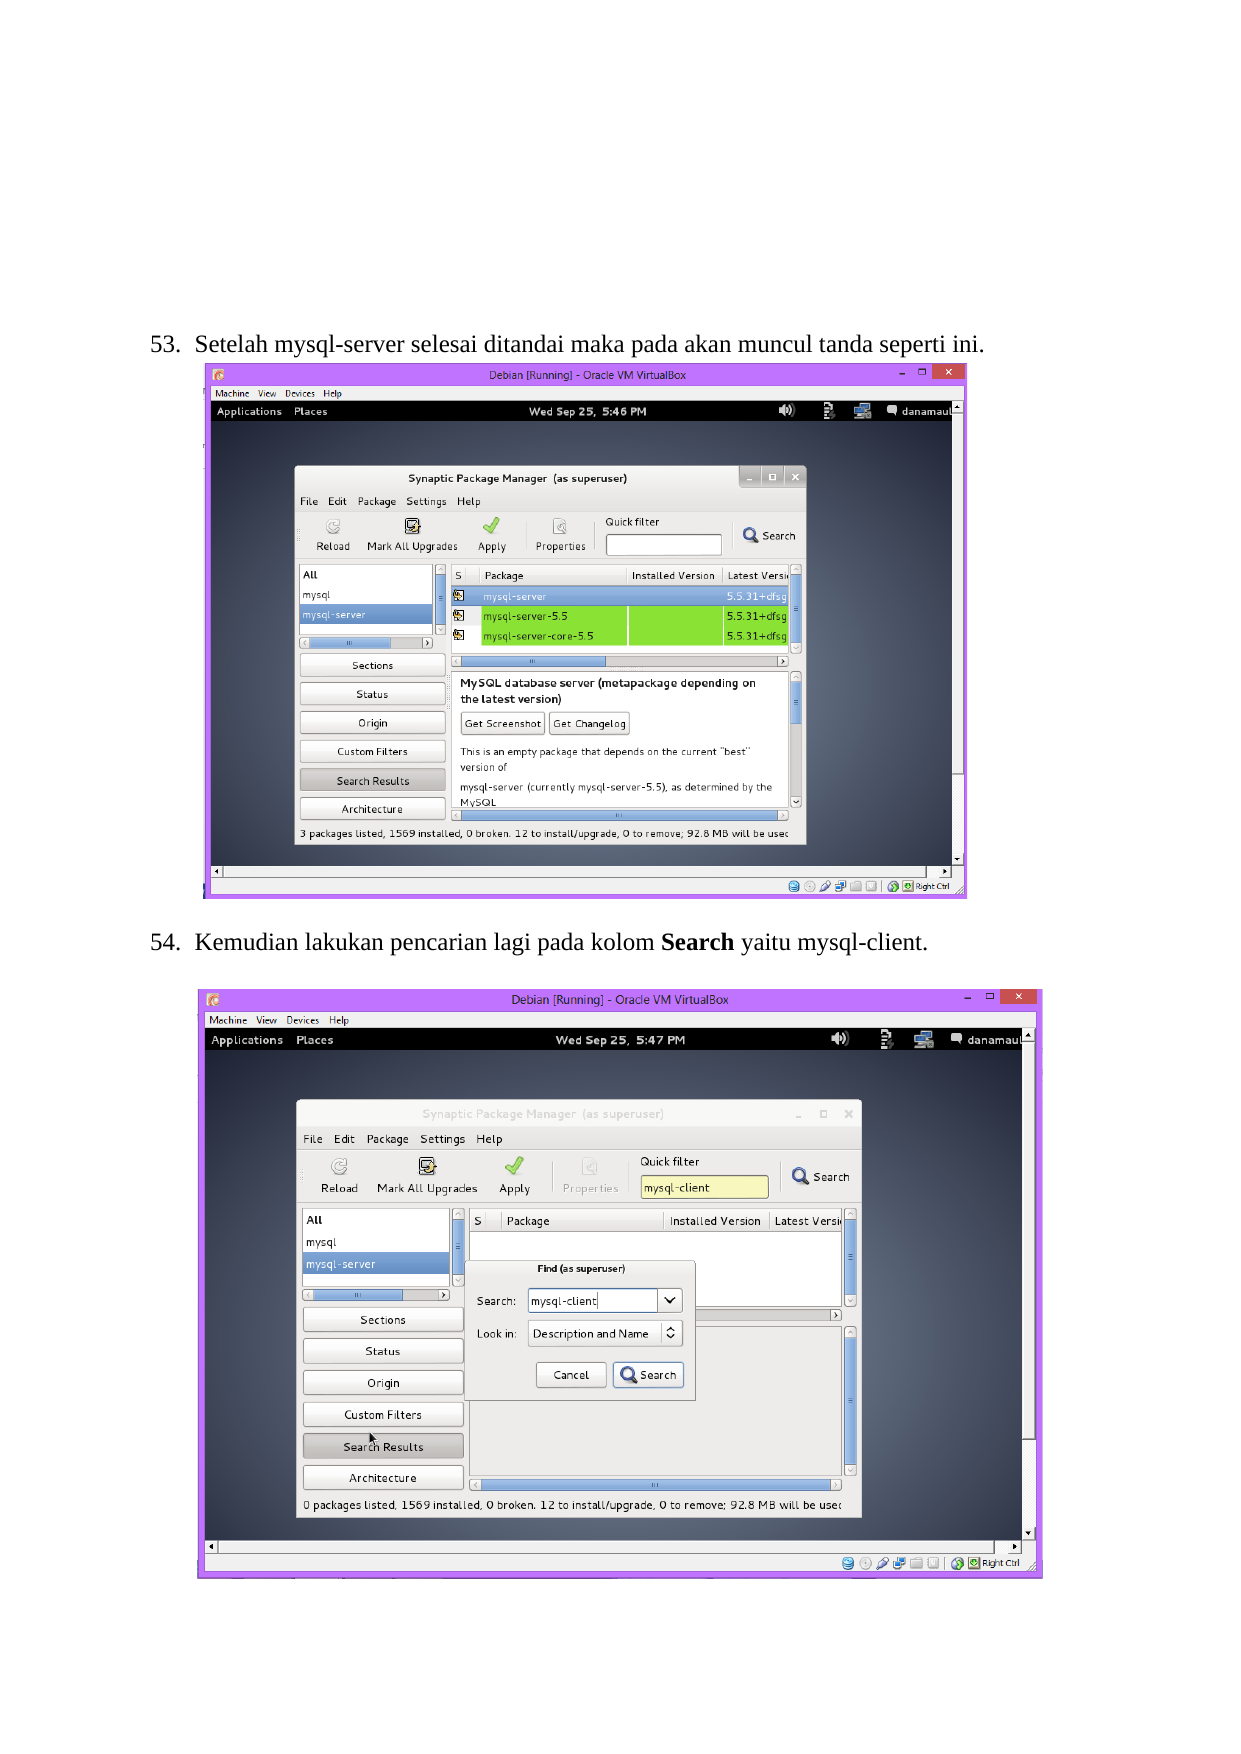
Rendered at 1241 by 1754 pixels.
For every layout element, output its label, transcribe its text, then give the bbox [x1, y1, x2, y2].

picture [197, 989, 1043, 1579]
list Setelah mysql-server selesai ditandai maka pada akan muncul tanda seperti ini. [150, 329, 1090, 358]
list Kemudian lakukan pencarian lagi pada kolom Search yaitu mysql-client. [150, 927, 1090, 956]
picture [203, 363, 968, 899]
